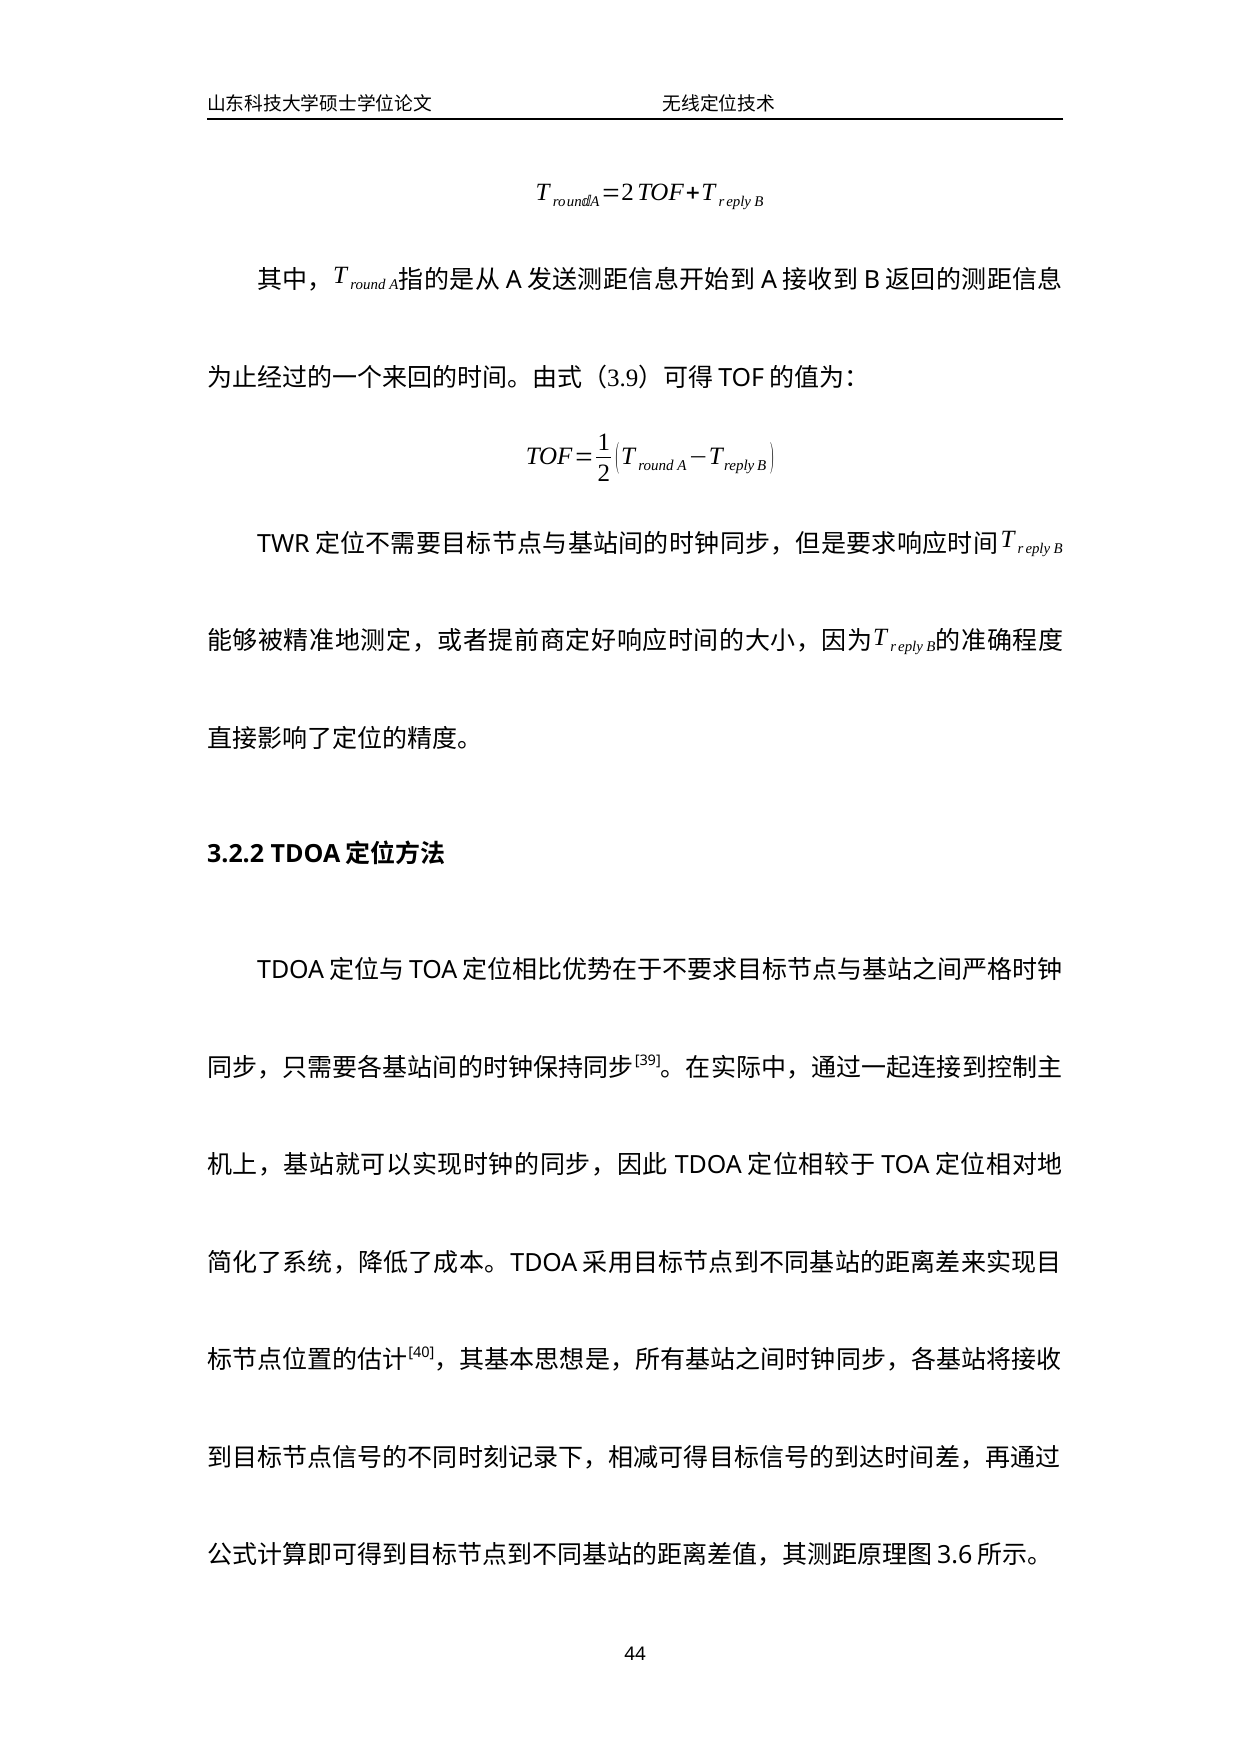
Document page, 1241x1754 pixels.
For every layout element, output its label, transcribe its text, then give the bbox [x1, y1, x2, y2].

text 其中，指的是从A发送测距信息开始到A接收到B返回的测距信息为止经过的一个来回的时间。由式（3.9）可得TOF的值为： [207, 245, 1063, 408]
text 式（3.10） [207, 426, 1063, 491]
text TWR定位不需要目标节点与基站间的时钟同步，但是要求响应时间能够被精准地测定，或者提前商定好响应时间的大小，因为的准确程度直接影响了定位的精度。 [207, 509, 1063, 769]
text 式（3.9） [207, 162, 1063, 227]
text TDOA定位与TOA定位相比优势在于不要求目标节点与基站之间严格时钟同步，只需要各基站间的时钟保持同步[39]。在实际中，通过一起连接到控制主机上，基站就可以实现时钟的同步，因此TDOA定位相较于TOA定位相对地简化了系统，降低了成本。TDOA采用目标节点到不同基站的距离差来实现目标节点位置的估计[40]，其基本思想是，所有基站之间时钟同步，各基站将接收到目标节点信号的不同时刻记录下，相减可得目标信号的到达时间差，再通过公式计算即可得到目标节点到不同基站的距离差值，其测距原理图3.6所示。 [207, 935, 1063, 1585]
subtitle 3.2.2 TDOA定位方法 [207, 819, 1063, 884]
